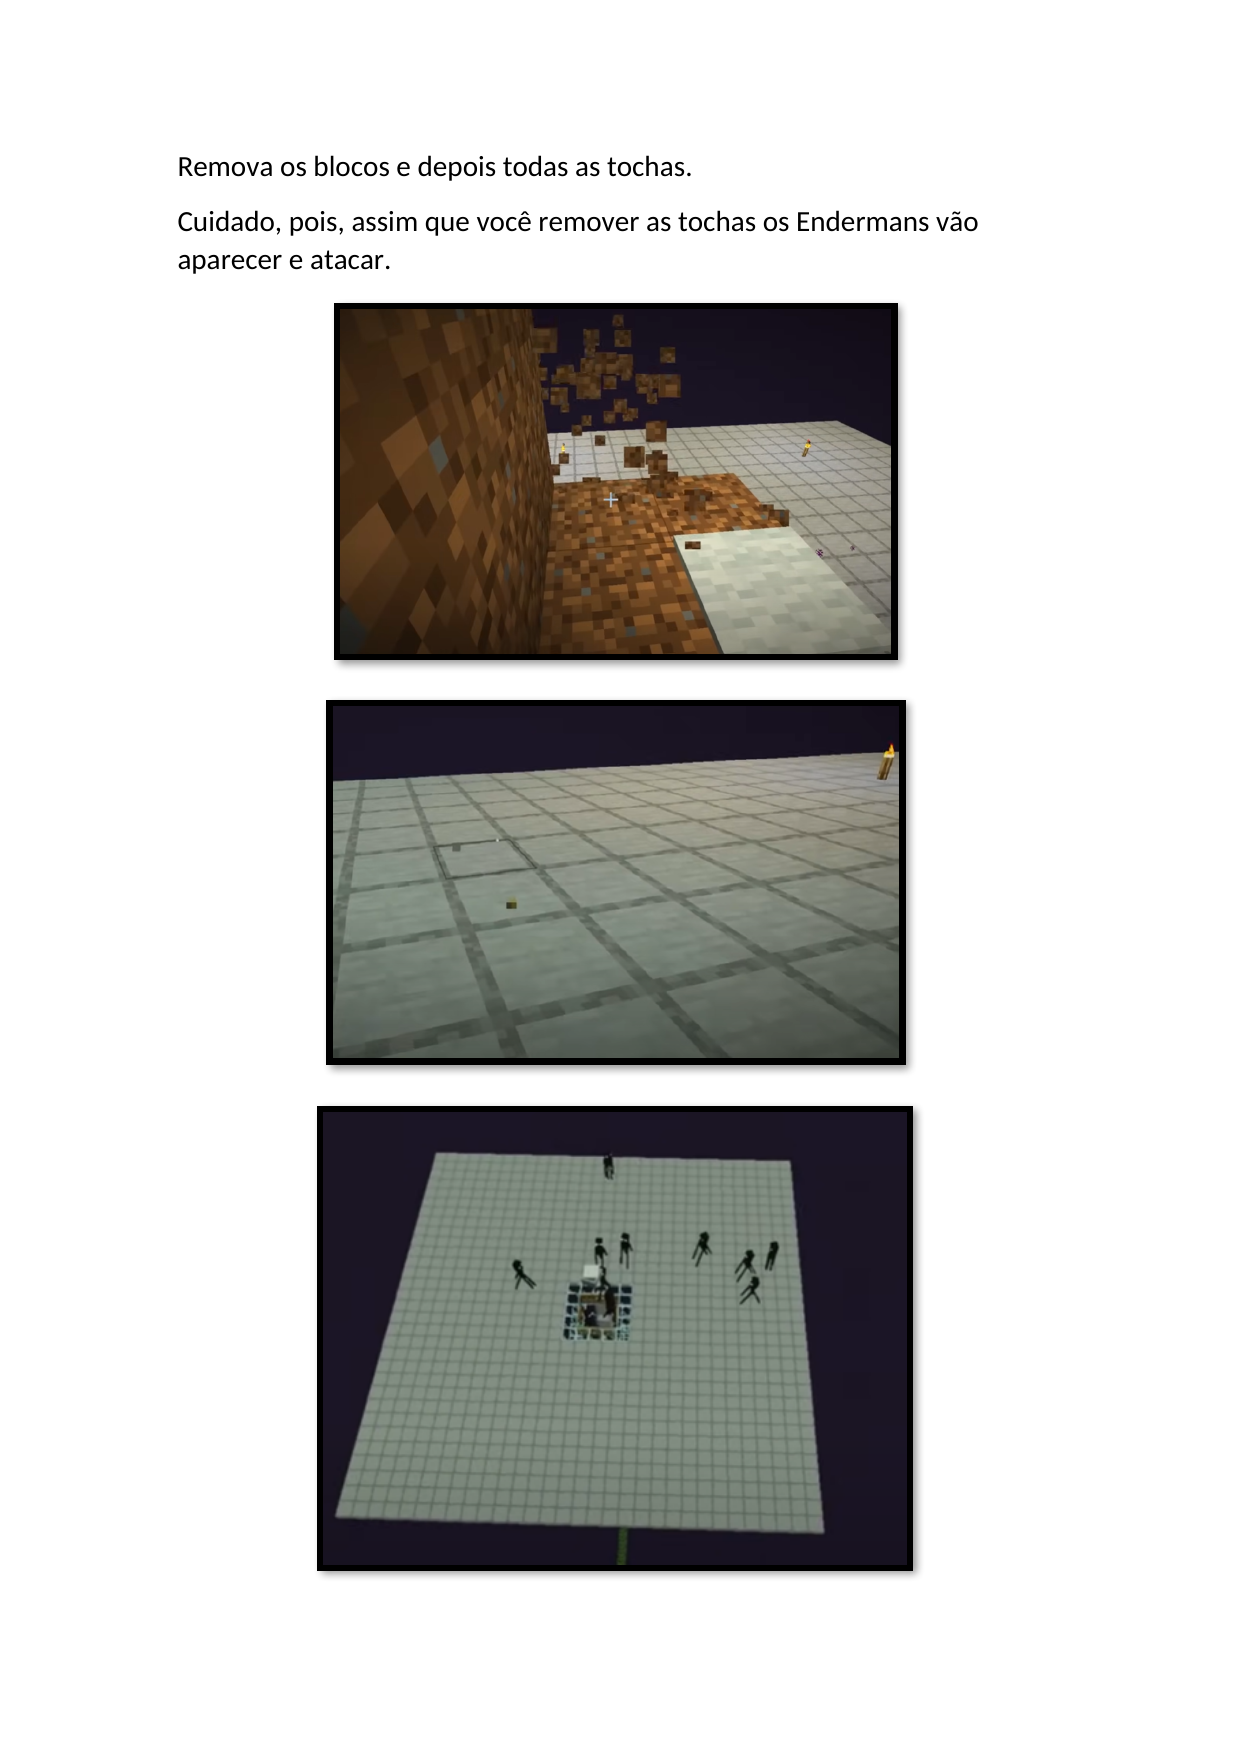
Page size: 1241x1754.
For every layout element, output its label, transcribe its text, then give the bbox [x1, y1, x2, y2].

text Remova os blocos e depois todas as tochas. [177, 148, 1063, 183]
text Cuidado, pois, assim que você remover as tochas os Endermans vão aparecer e atacar. [177, 203, 1063, 277]
picture [333, 706, 899, 1058]
picture [323, 1112, 907, 1565]
picture [340, 309, 891, 654]
